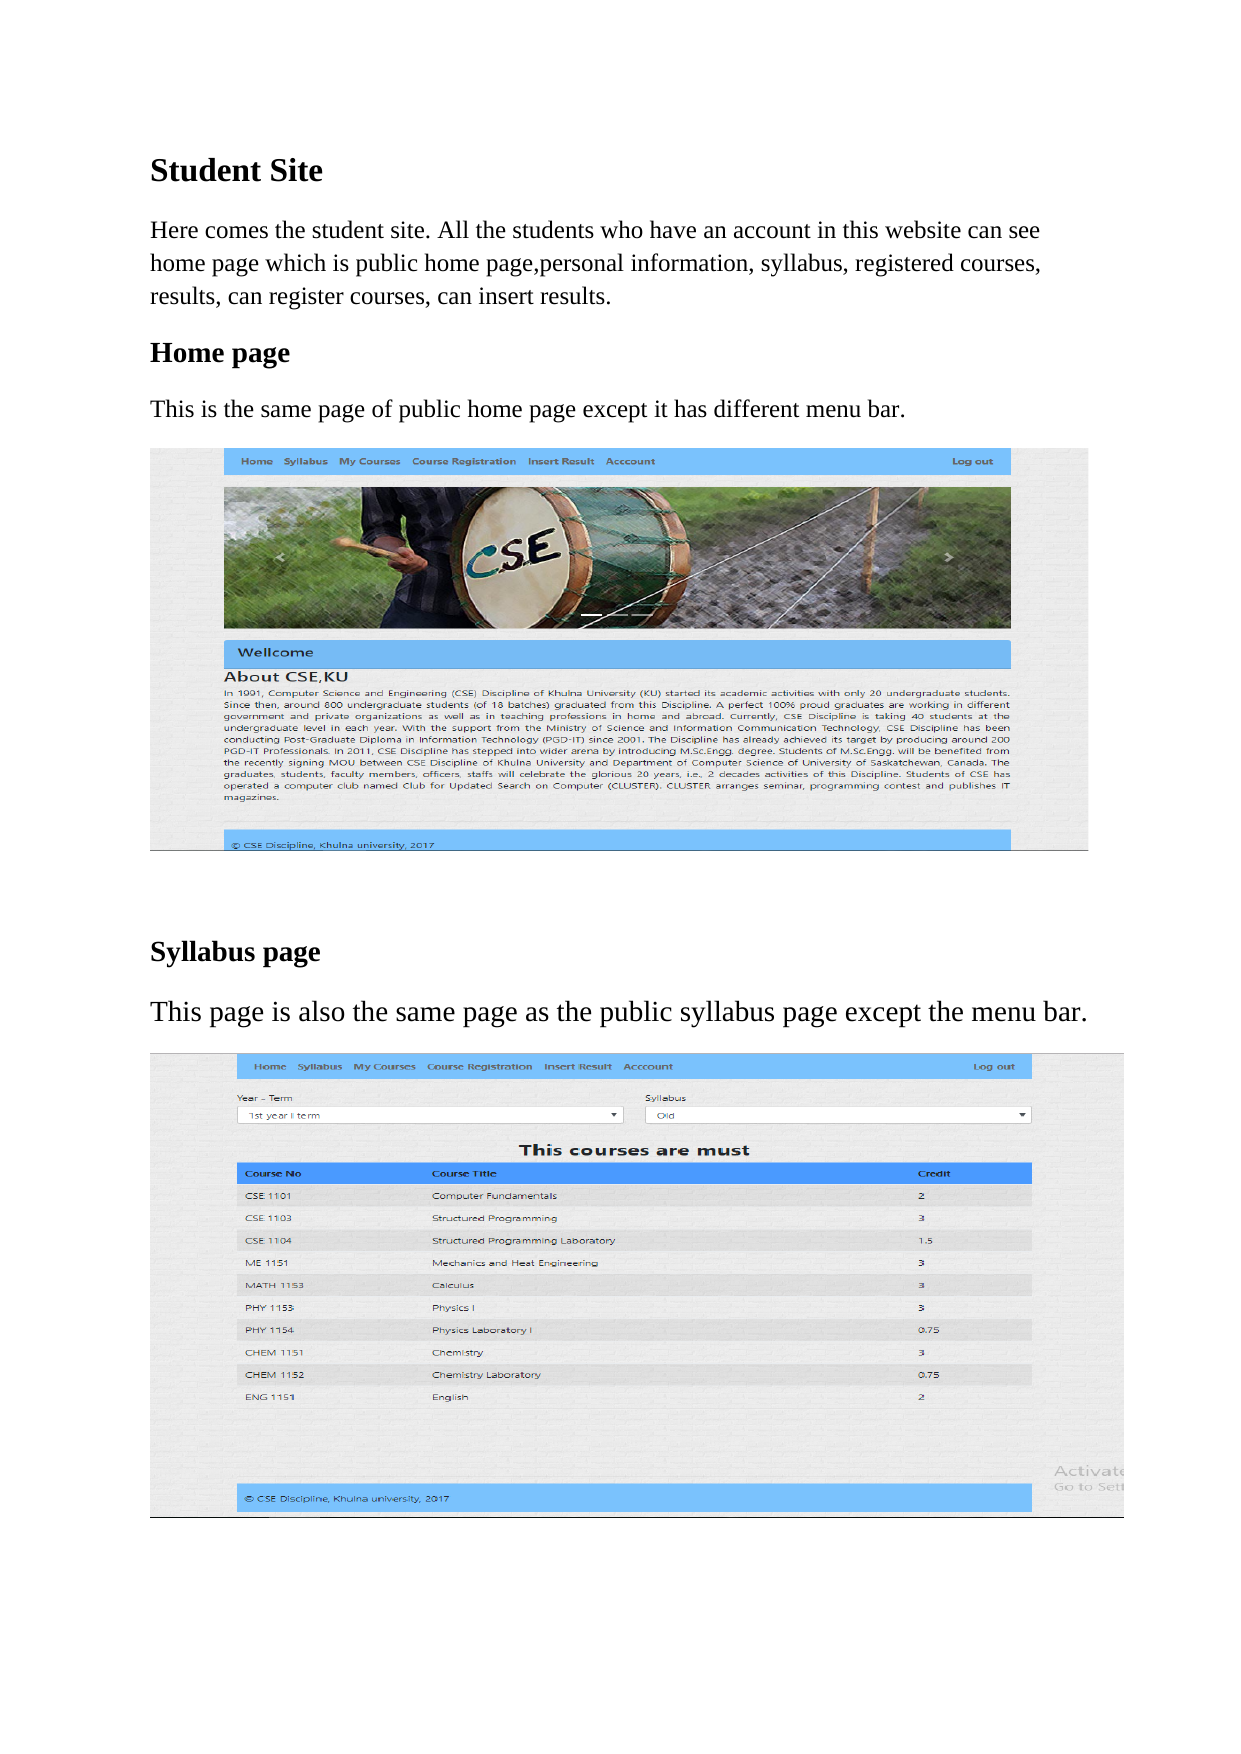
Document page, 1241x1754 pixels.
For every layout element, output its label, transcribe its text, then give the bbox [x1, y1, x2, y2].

text Syllabus page [150, 934, 1090, 968]
picture [150, 448, 1089, 851]
text Here comes the student site. All the students who have an account in this website can see home page which is public home page,personal information, syllabus, registered courses, results, can register courses, can insert results. [150, 215, 1090, 310]
text This is the same page of public home page except it has different menu bar. [150, 394, 1090, 423]
picture [150, 1053, 1124, 1518]
text Student Site [150, 150, 1090, 188]
text This page is also the same page as the public syllabus page except the menu bar. [150, 994, 1090, 1027]
text Home page [150, 335, 1090, 368]
